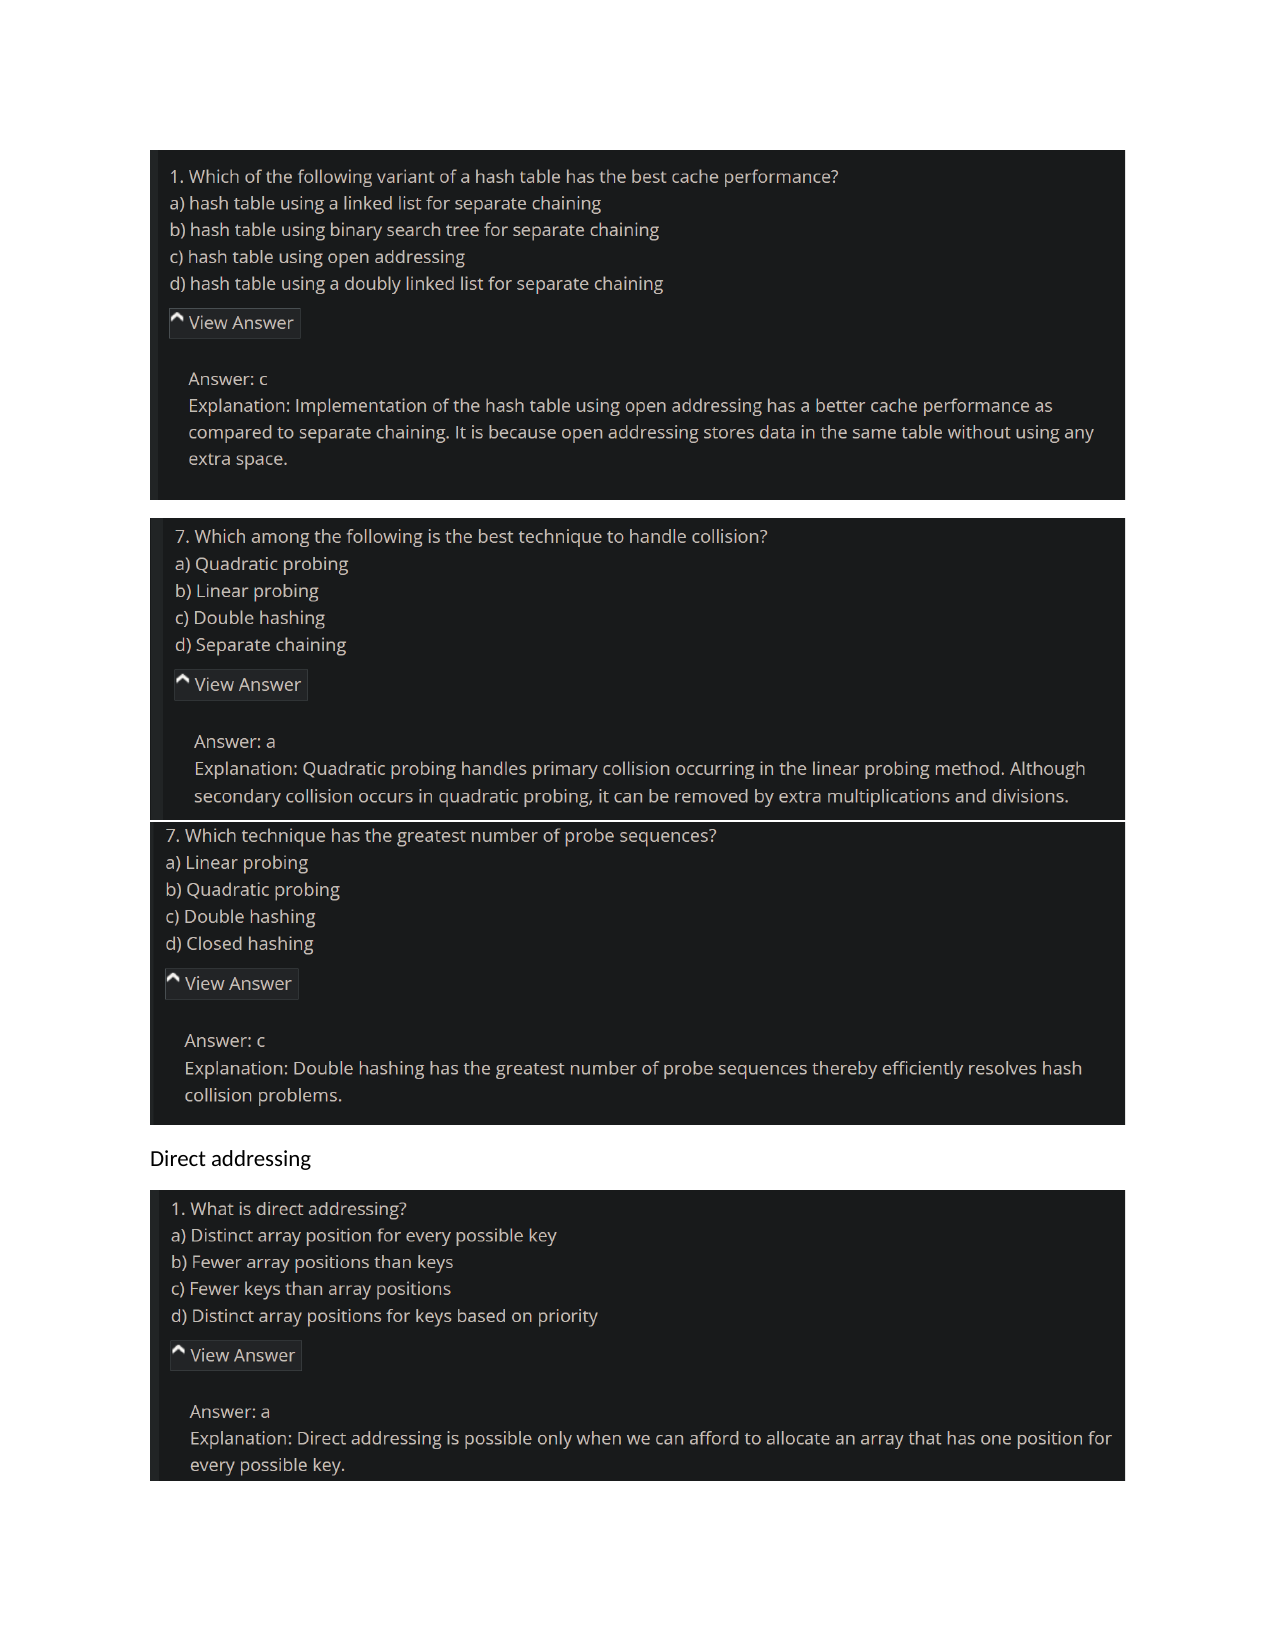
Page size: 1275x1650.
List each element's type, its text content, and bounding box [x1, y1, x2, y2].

picture [150, 1190, 1125, 1481]
picture [150, 822, 1125, 1125]
picture [150, 150, 1125, 500]
text Direct addressing [150, 1144, 1125, 1172]
picture [150, 518, 1125, 820]
